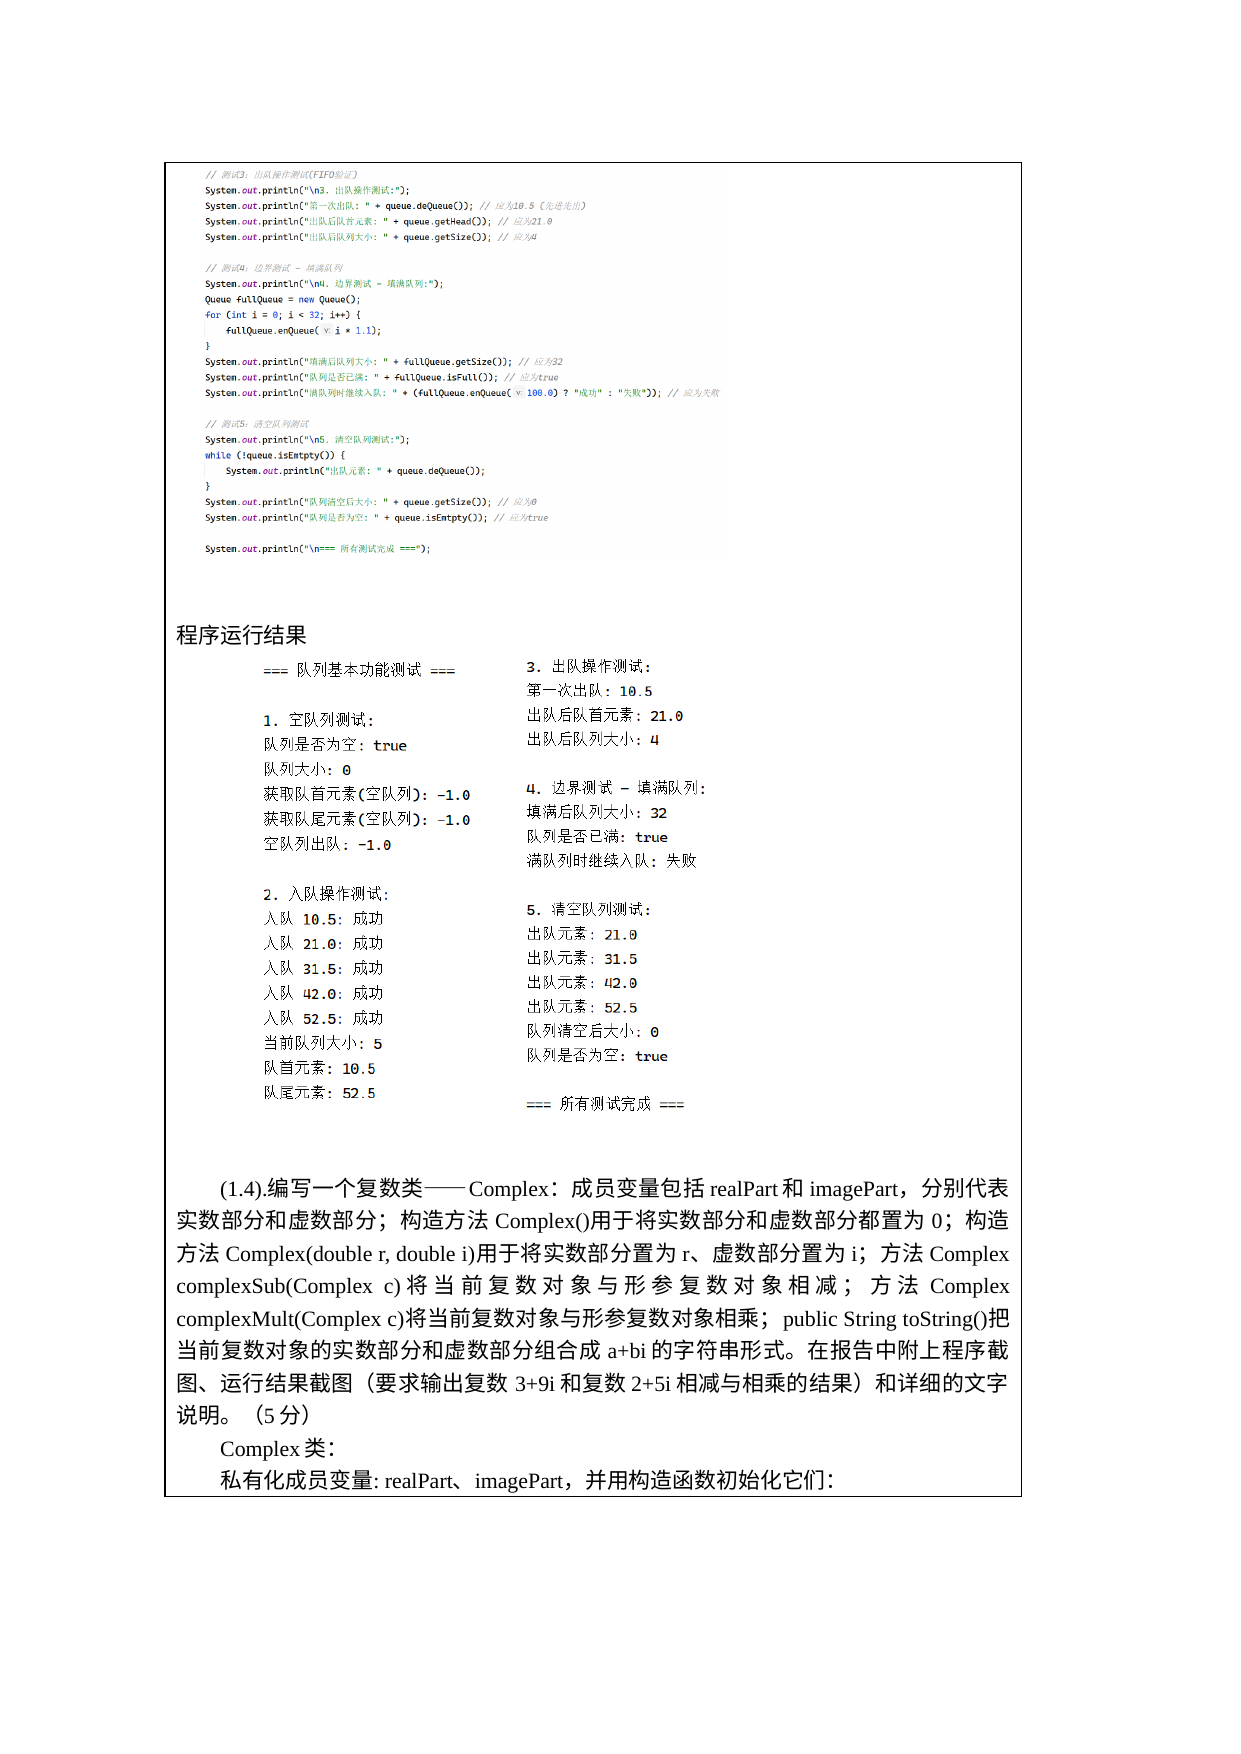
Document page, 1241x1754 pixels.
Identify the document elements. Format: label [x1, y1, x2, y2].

picture [198, 163, 727, 556]
picture [516, 650, 716, 1121]
picture [258, 659, 490, 1121]
table_header [166, 163, 1021, 1496]
